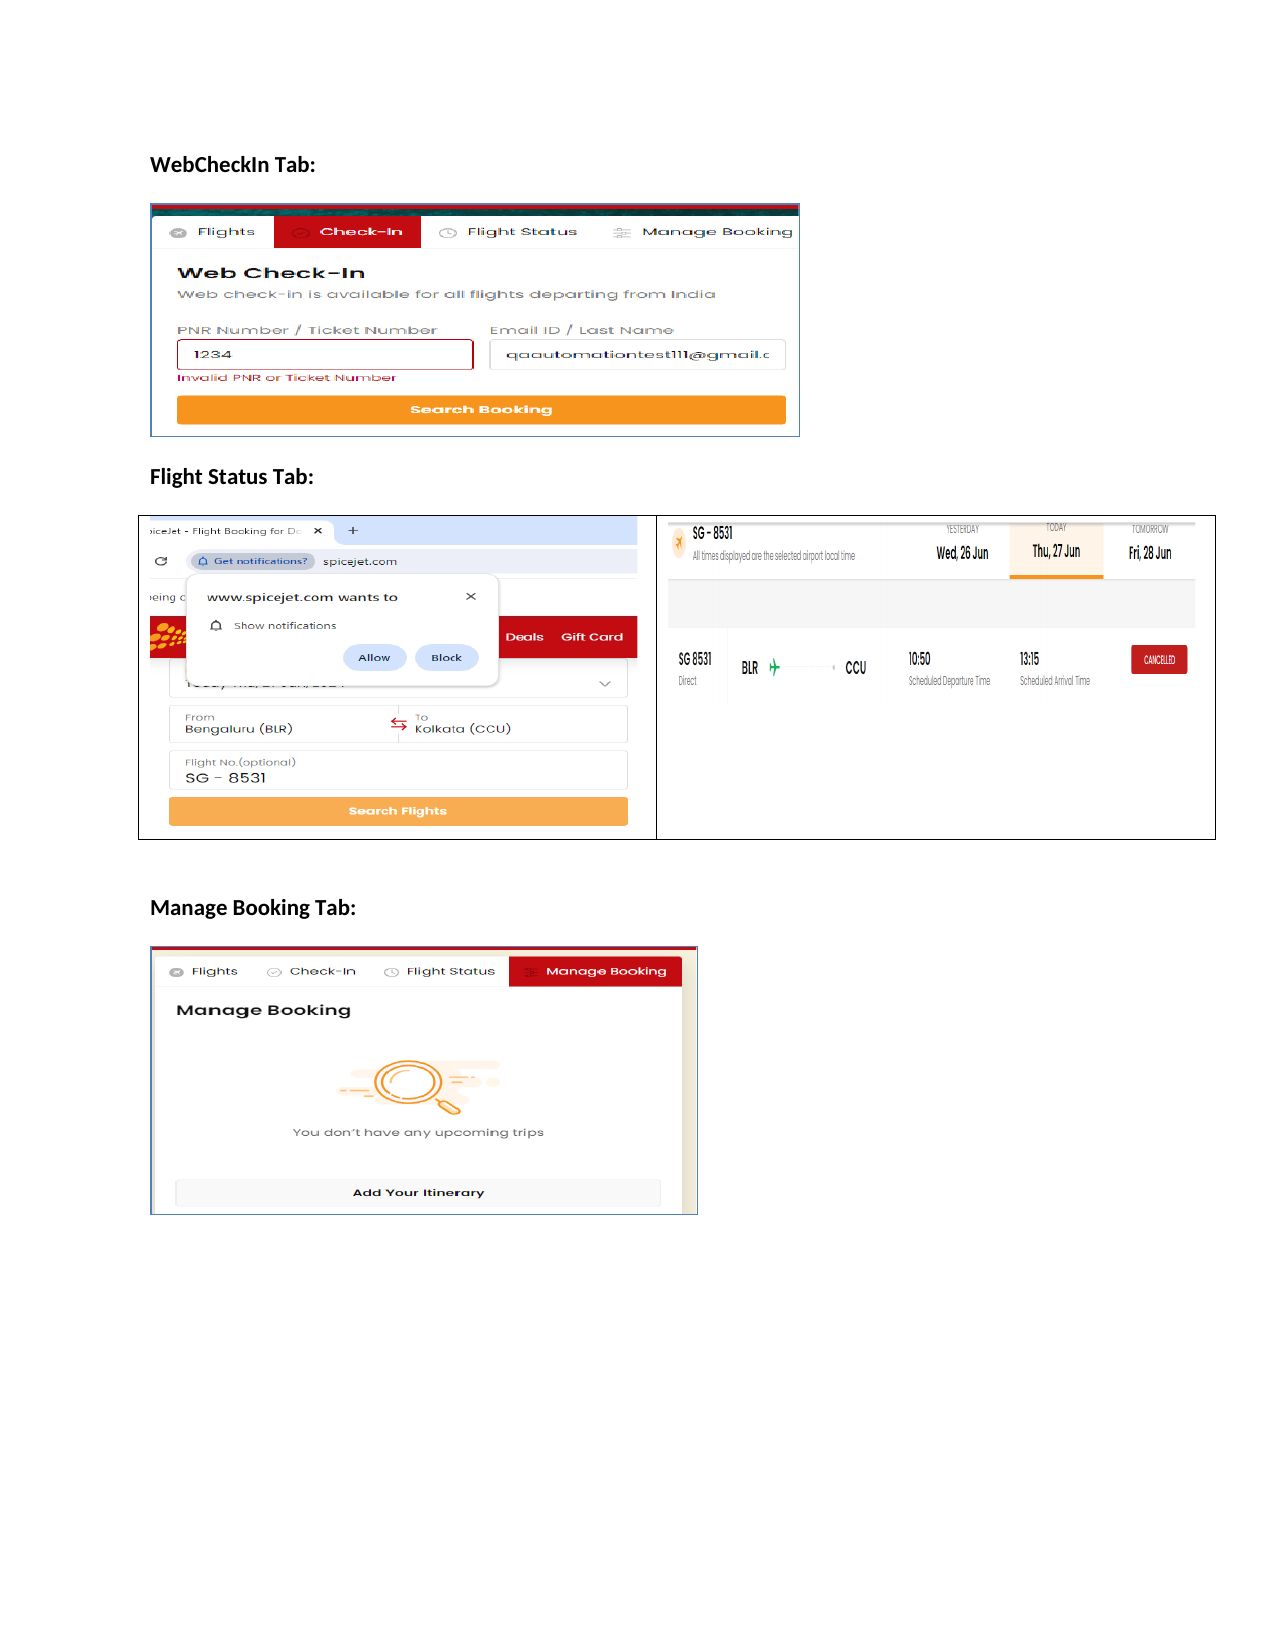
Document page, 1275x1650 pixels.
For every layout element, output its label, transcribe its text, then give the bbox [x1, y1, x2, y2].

picture [668, 516, 1196, 704]
picture [152, 205, 799, 436]
table_header [657, 516, 1215, 839]
text Flight Status Tab: [150, 462, 1125, 490]
text Manage Booking Tab: [150, 893, 1125, 921]
picture [152, 947, 697, 1214]
table_header [139, 516, 656, 839]
picture [150, 516, 638, 835]
text WebCheckIn Tab: [150, 150, 1125, 178]
